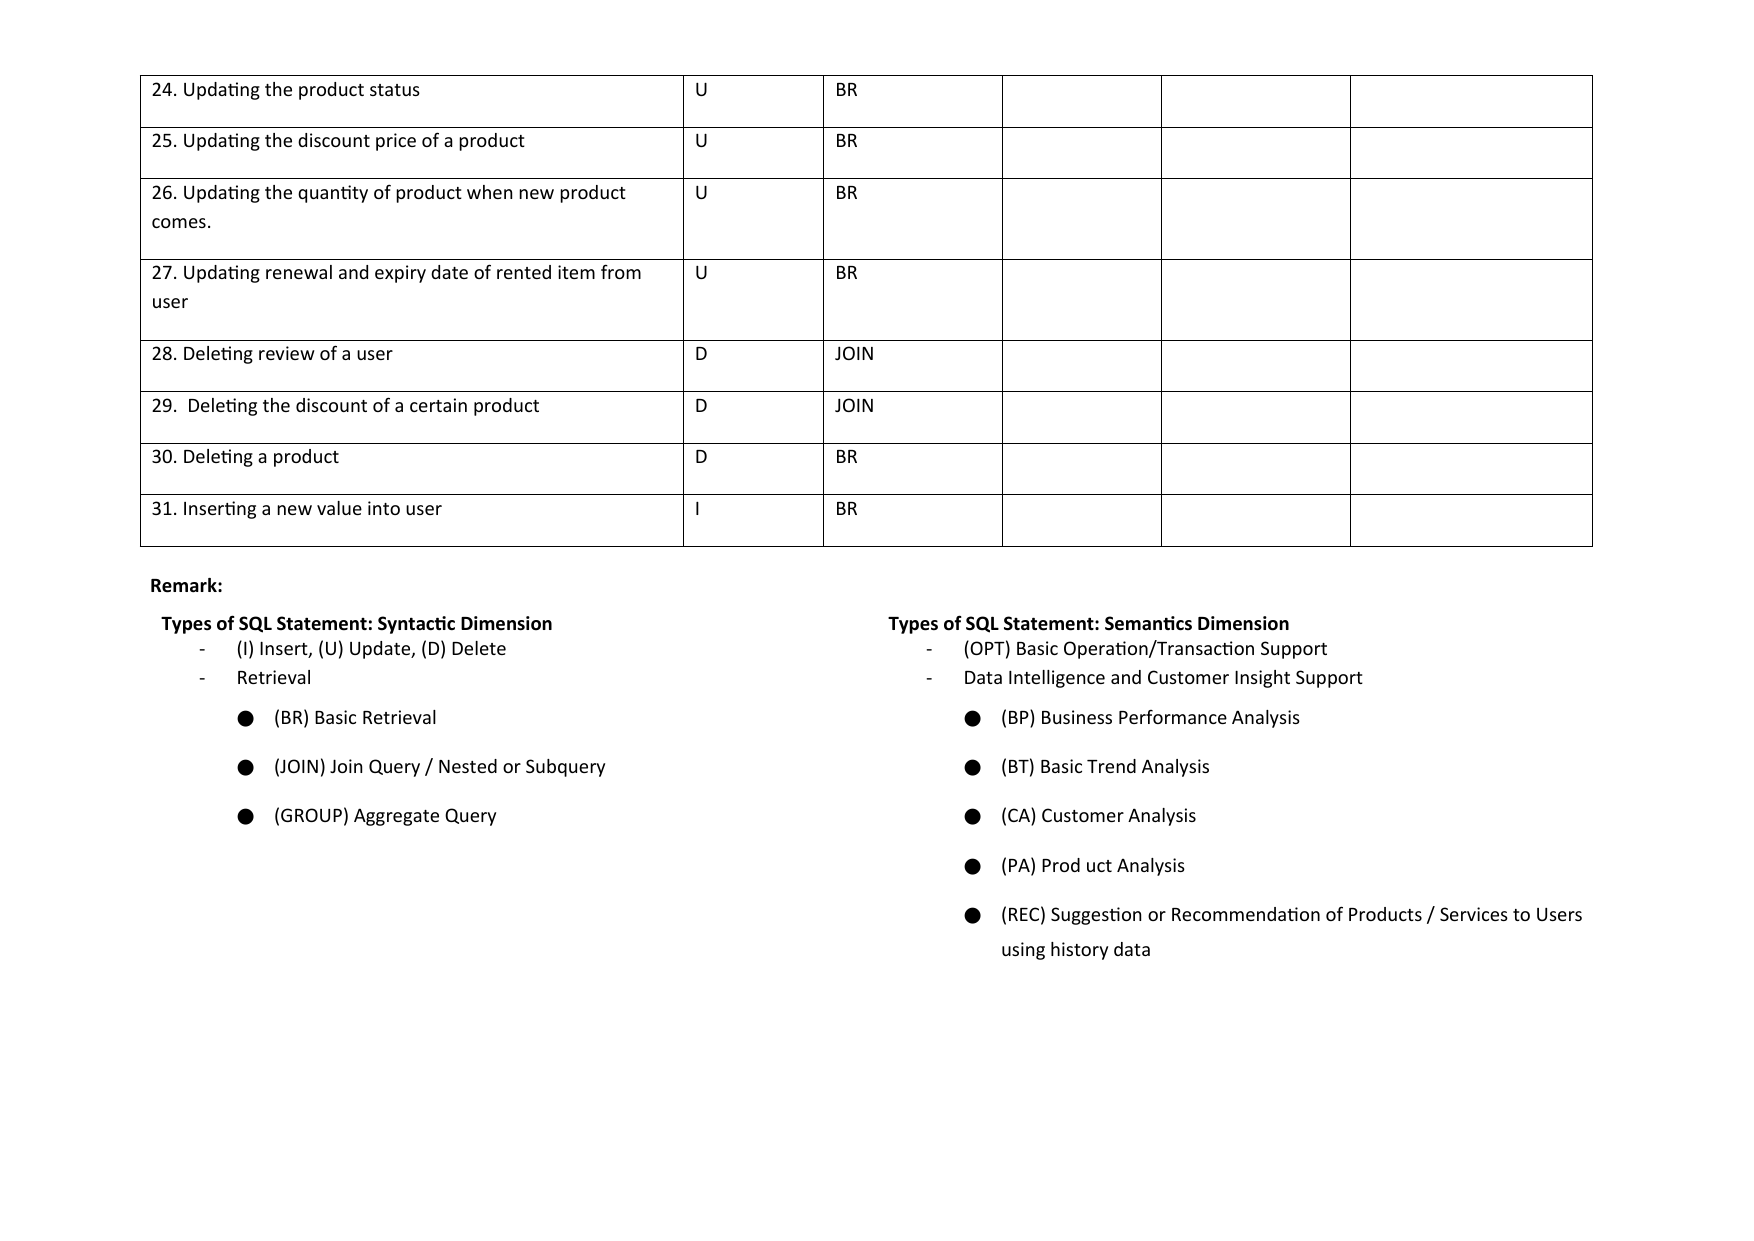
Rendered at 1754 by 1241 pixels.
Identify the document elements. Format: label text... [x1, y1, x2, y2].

table_cell [1162, 341, 1350, 391]
table_cell [1351, 260, 1592, 339]
table_cell [1003, 179, 1161, 259]
table_cell [1351, 444, 1592, 494]
table_cell BR [824, 495, 1002, 546]
table_cell U [684, 76, 823, 127]
text Remark: [150, 572, 1604, 598]
table_cell [1003, 341, 1161, 391]
table_cell [1351, 495, 1592, 546]
table_cell [1003, 128, 1161, 178]
table_cell 25. Updating the discount price of a product [141, 128, 683, 178]
table_cell [1351, 341, 1592, 391]
table_cell U [684, 260, 823, 339]
table_cell [1351, 128, 1592, 178]
table_cell 29. Deleting the discount of a certain product [141, 392, 683, 443]
table_cell [1162, 392, 1350, 443]
table_cell 26. Updating the quantity of product when new product comes. [141, 179, 683, 259]
table_cell BR [824, 444, 1002, 494]
table_cell [1162, 179, 1350, 259]
table_cell [1351, 179, 1592, 259]
table_cell D [684, 444, 823, 494]
table_cell [1351, 76, 1592, 127]
table_cell [1351, 392, 1592, 443]
table_cell BR [824, 179, 1002, 259]
table_cell BR [824, 76, 1002, 127]
table_cell [1162, 260, 1350, 339]
table_header Types of SQL Statement: Syntactic Dimension (I) Insert, (U) Update, (D) Delete Retrieval (BR) Basic Retrieval (JOIN) Join Query / Nested or Subquery (GROUP) Aggregate Query [152, 600, 877, 998]
table_cell I [684, 495, 823, 546]
table_cell [1003, 260, 1161, 339]
table_cell 27. Updating renewal and expiry date of rented item from user [141, 260, 683, 339]
table_cell [1003, 392, 1161, 443]
table_cell 28. Deleting review of a user [141, 341, 683, 391]
table_cell BR [824, 260, 1002, 339]
table_cell [1162, 495, 1350, 546]
table_cell [1162, 76, 1350, 127]
table_cell [1162, 128, 1350, 178]
table_cell U [684, 128, 823, 178]
table_cell JOIN [824, 341, 1002, 391]
table_cell [1003, 76, 1161, 127]
table_cell D [684, 341, 823, 391]
table_cell U [684, 179, 823, 259]
table_cell [1003, 495, 1161, 546]
table_cell BR [824, 128, 1002, 178]
table_cell [1003, 444, 1161, 494]
table_cell 24. Updating the product status [141, 76, 683, 127]
table_cell [1162, 444, 1350, 494]
table_cell 31. Inserting a new value into user [141, 495, 683, 546]
table_cell D [684, 392, 823, 443]
table_header Types of SQL Statement: Semantics Dimension (OPT) Basic Operation/Transaction Support Data Intelligence and Customer Insight Support (BP) Business Performance Analysis (BT) Basic Trend Analysis (CA) Customer Analysis (PA) Prod uct Analysis (REC) Suggestion or Recommendation of Products / Services to Users using history data [879, 600, 1604, 998]
table_cell JOIN [824, 392, 1002, 443]
table_cell 30. Deleting a product [141, 444, 683, 494]
